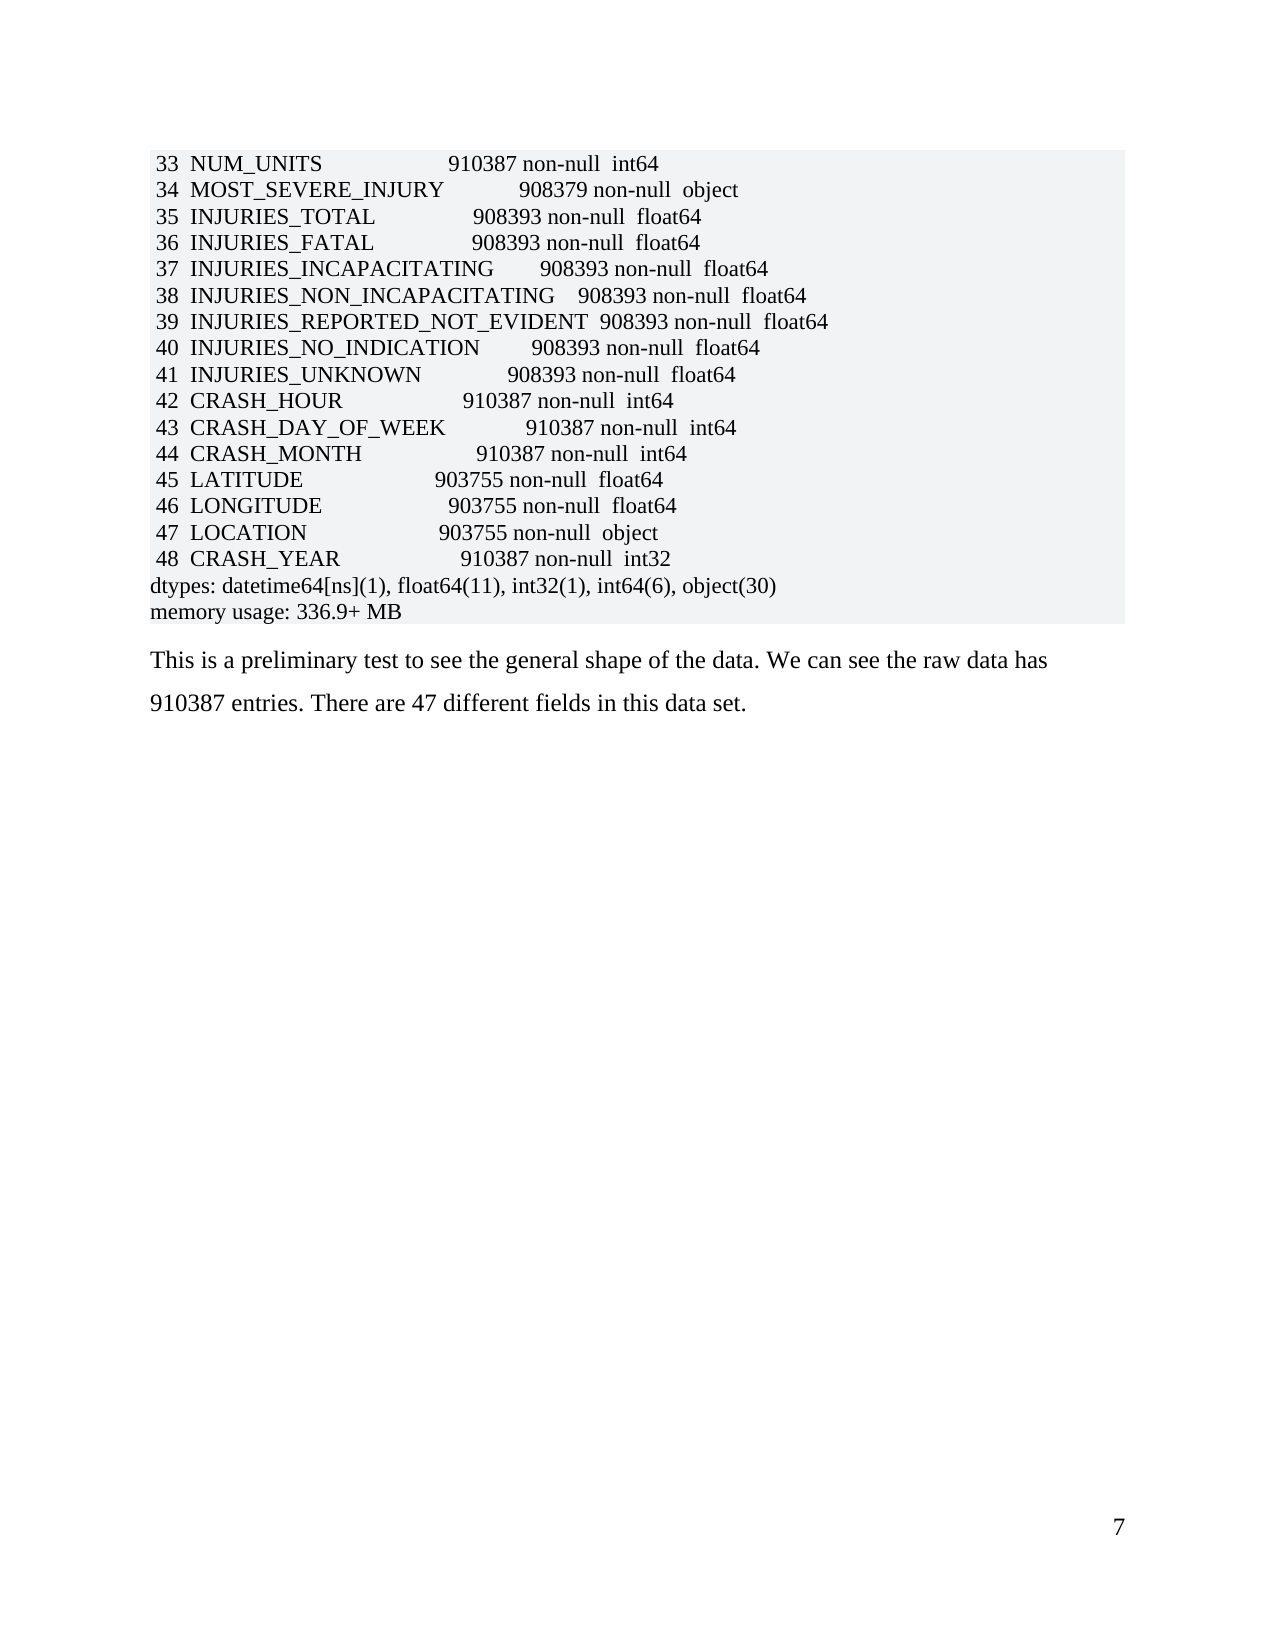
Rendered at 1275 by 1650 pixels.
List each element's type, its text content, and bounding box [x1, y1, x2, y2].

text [150, 150, 1125, 624]
text This is a preliminary test to see the general shape of the data. We can see the raw data has 910387 entries. There are 47 different fields in this data set. [150, 645, 1125, 717]
